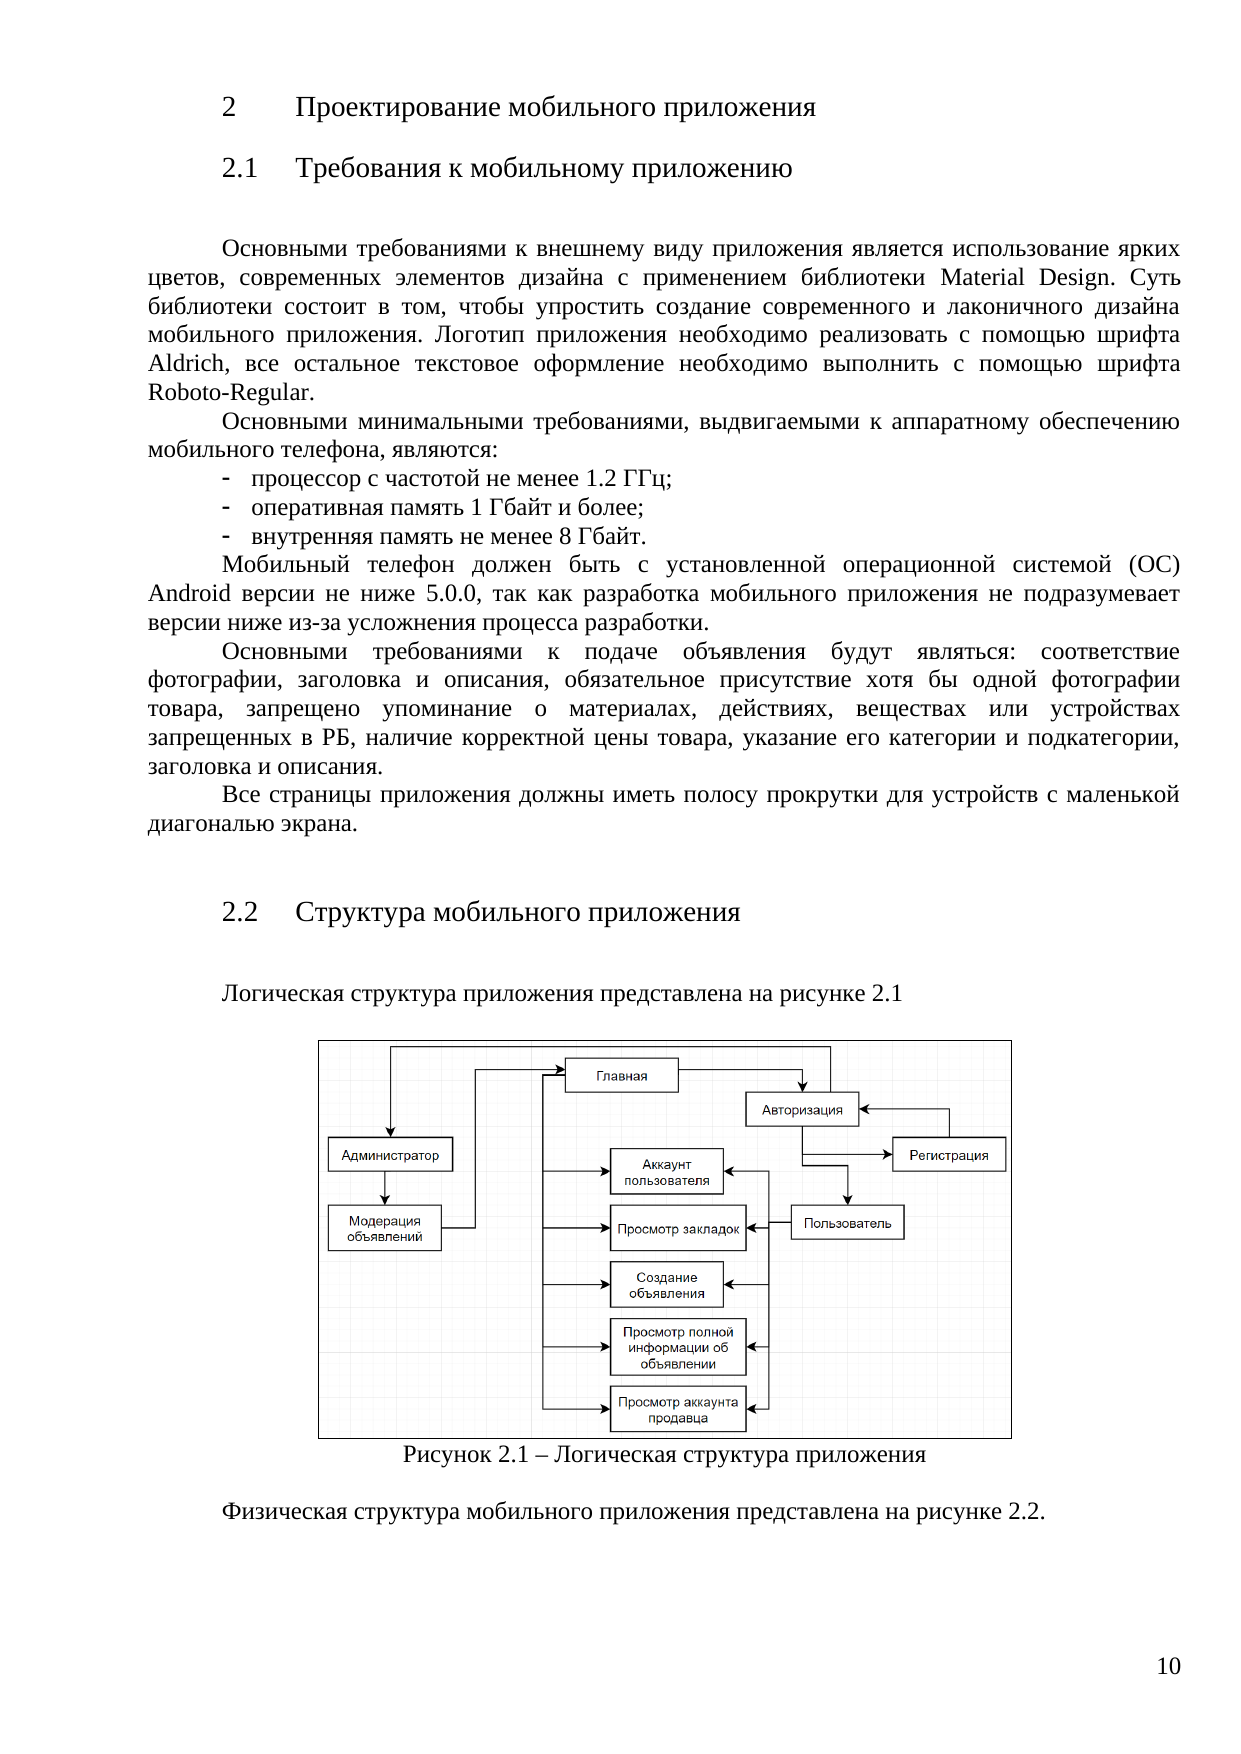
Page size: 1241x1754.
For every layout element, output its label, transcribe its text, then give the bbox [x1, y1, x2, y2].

subtitle Структура мобильного приложения [148, 894, 1181, 928]
list Логическая структура приложения представлена на рисунке 2.1 [222, 978, 1181, 1007]
text Мобильный телефон должен быть с установленной операционной системой (ОС) Android версии не ниже 5.0.0, так как разработка мобильного приложения не подразумевает версии ниже из-за усложнения процесса разработки. [148, 549, 1181, 636]
picture [319, 1041, 1011, 1438]
subtitle Требования к мобильному приложению [148, 150, 1181, 183]
list процессор с частотой не менее 1.2 ГГц; [148, 463, 368, 492]
text Все страницы приложения должны иметь полосу прокрутки для устройств с маленькой диагональю экрана. [148, 779, 1181, 837]
text Основными требованиями к подаче объявления будут являться: соответствие фотографии, заголовка и описания, обязательное присутствие хотя бы одной фотографии товара, запрещено упоминание о материалах, действиях, веществах или устройствах запрещенных в РБ, наличие корректной цены товара, указание его категории и подкатегории, заголовка и описания. [148, 636, 1181, 779]
subtitle Проектирование мобильного приложения [148, 89, 1181, 122]
list внутренняя память не менее 8 Гбайт. [148, 521, 1181, 549]
list процессор с частотой не менее 1.2 ГГц; [665, 463, 1181, 492]
list оперативная память 1 Гбайт и более; [148, 492, 1181, 521]
text Физическая структура мобильного приложения представлена на рисунке 2.2. [148, 1496, 1181, 1525]
text Рисунок 2.1 – Логическая структура приложения [148, 1439, 1181, 1468]
text Основными требованиями к внешнему виду приложения является использование ярких цветов, современных элементов дизайна с применением библиотеки Material Design. Суть библиотеки состоит в том, чтобы упростить создание современного и лаконичного дизайна мобильного приложения. Логотип приложения необходимо реализовать с помощью шрифта Aldrich, все остальное текстовое оформление необходимо выполнить с помощью шрифта Roboto-Regular. [148, 233, 1181, 406]
text Основными минимальными требованиями, выдвигаемыми к аппаратному обеспечению мобильного телефона, являются: [148, 406, 1181, 463]
